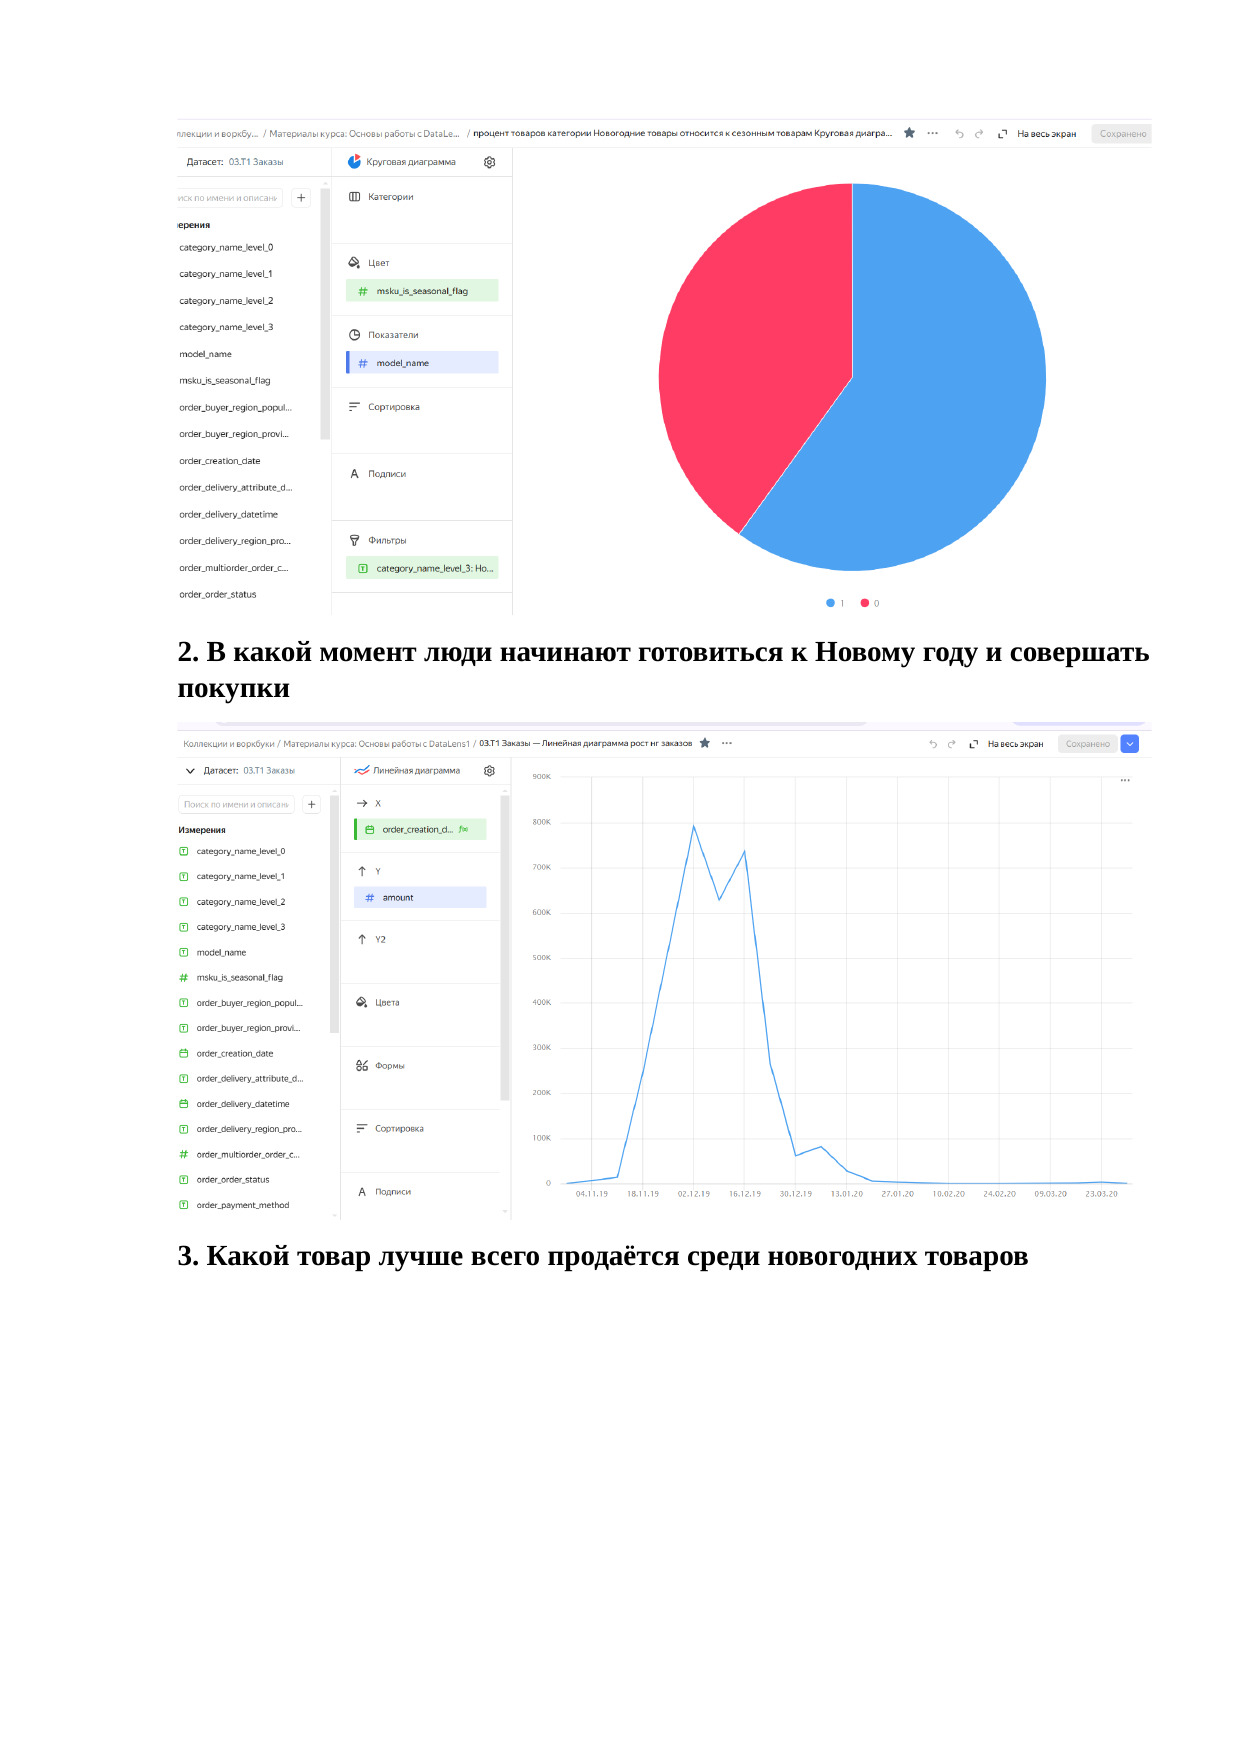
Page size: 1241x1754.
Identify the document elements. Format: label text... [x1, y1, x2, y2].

picture [177, 118, 1152, 615]
text 2. В какой момент люди начинают готовиться к Новому году и совершать покупки [177, 634, 1152, 703]
text 3. Какой товар лучше всего продаётся среди новогодних товаров [177, 1238, 1152, 1272]
picture [177, 722, 1152, 1220]
